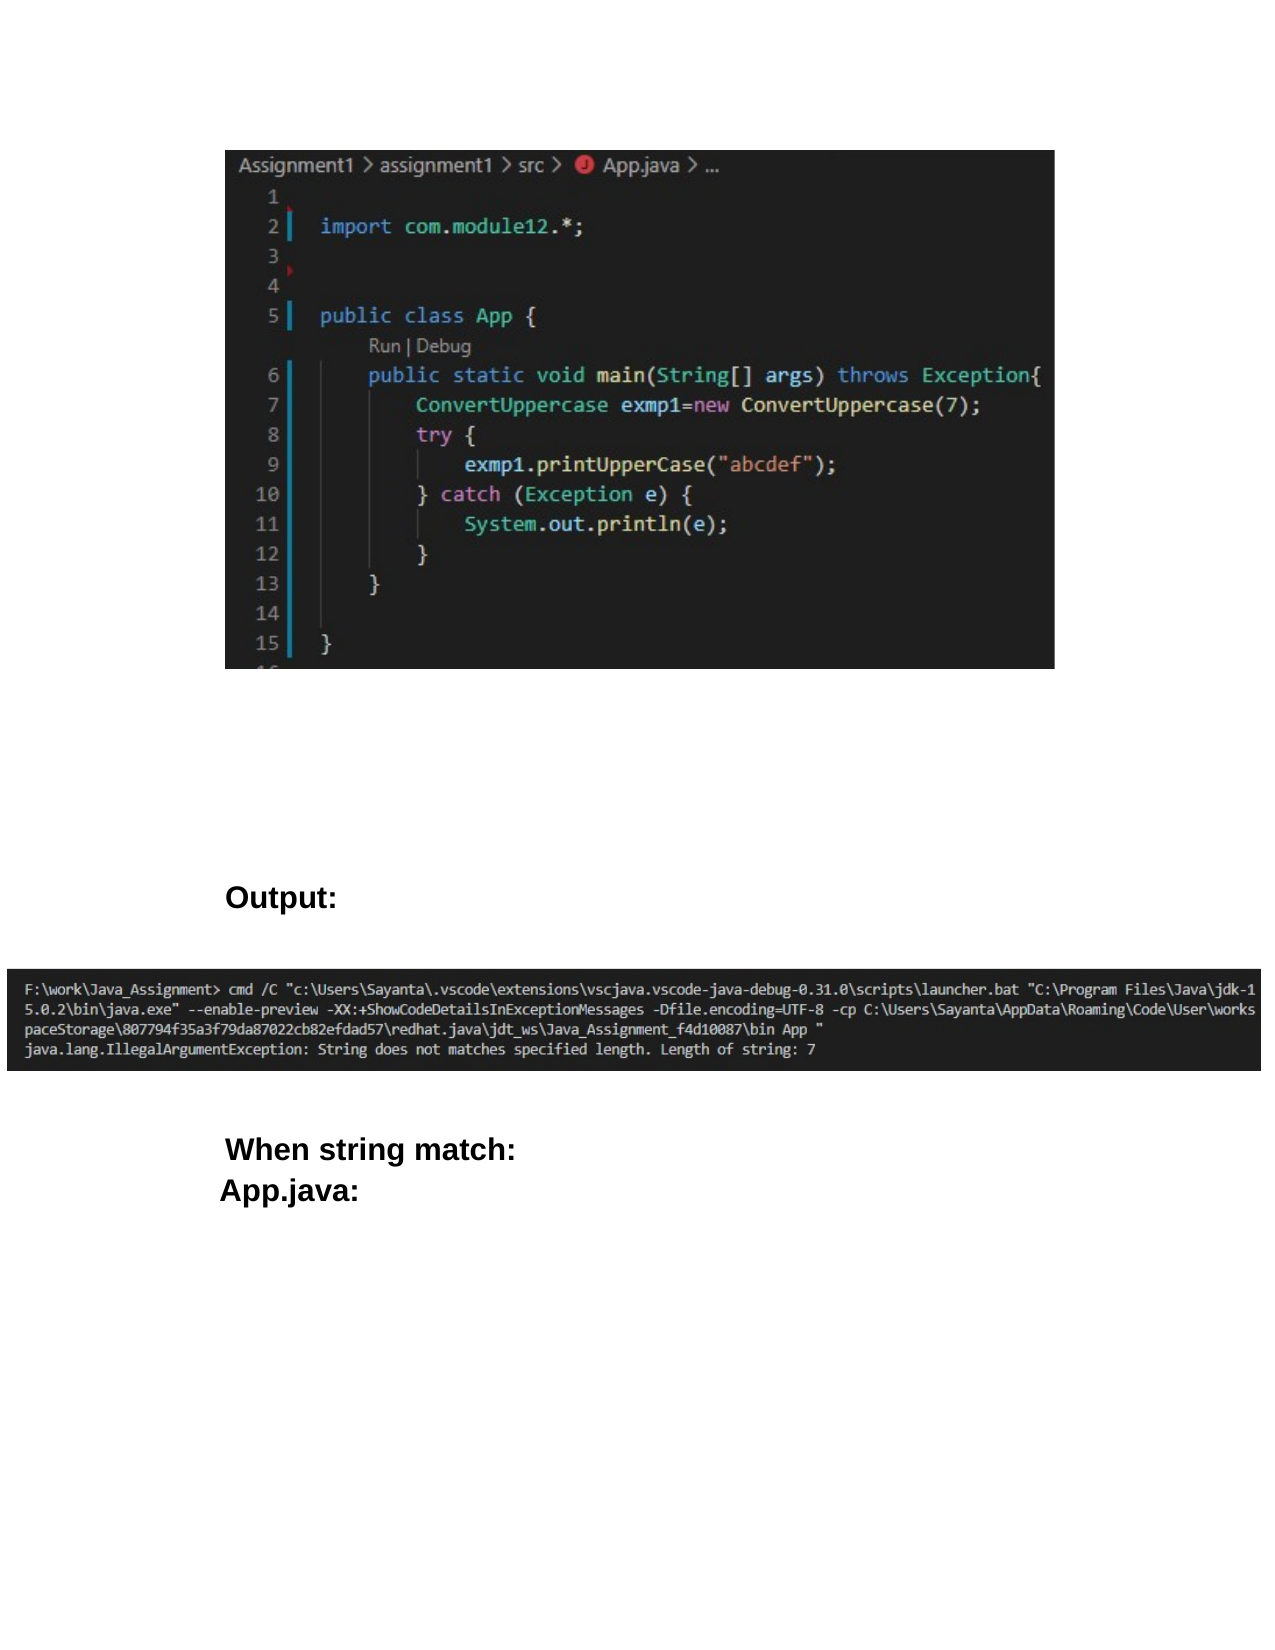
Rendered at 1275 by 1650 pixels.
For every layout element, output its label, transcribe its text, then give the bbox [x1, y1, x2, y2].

picture [225, 150, 1055, 669]
text App.java: [150, 1172, 1125, 1208]
text When string match: [150, 1131, 1125, 1167]
text Output: [225, 879, 1125, 915]
picture [7, 920, 1261, 1071]
